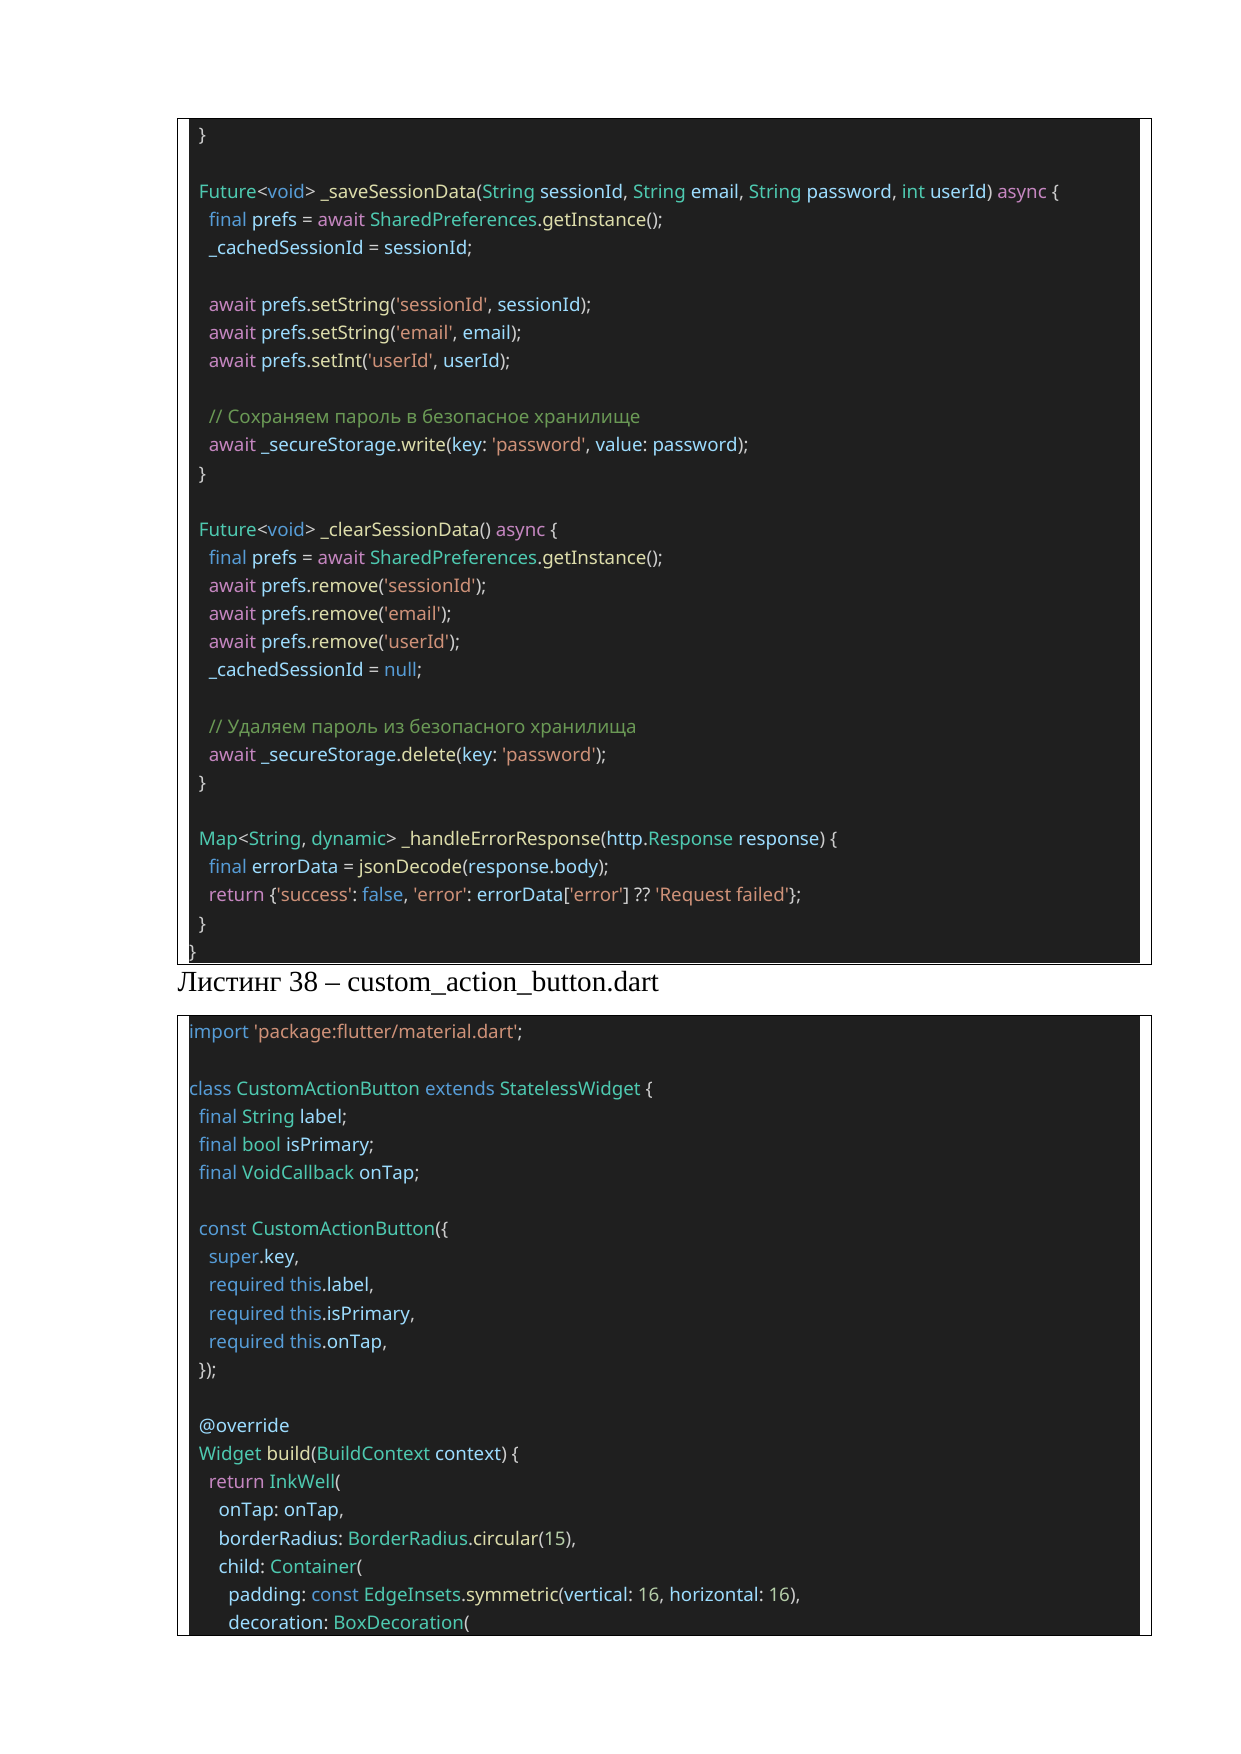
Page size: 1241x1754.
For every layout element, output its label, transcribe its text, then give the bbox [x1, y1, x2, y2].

text Листинг 38 – custom_action_button.dart [177, 965, 1152, 998]
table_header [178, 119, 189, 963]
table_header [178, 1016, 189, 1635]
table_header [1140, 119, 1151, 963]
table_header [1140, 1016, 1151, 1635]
